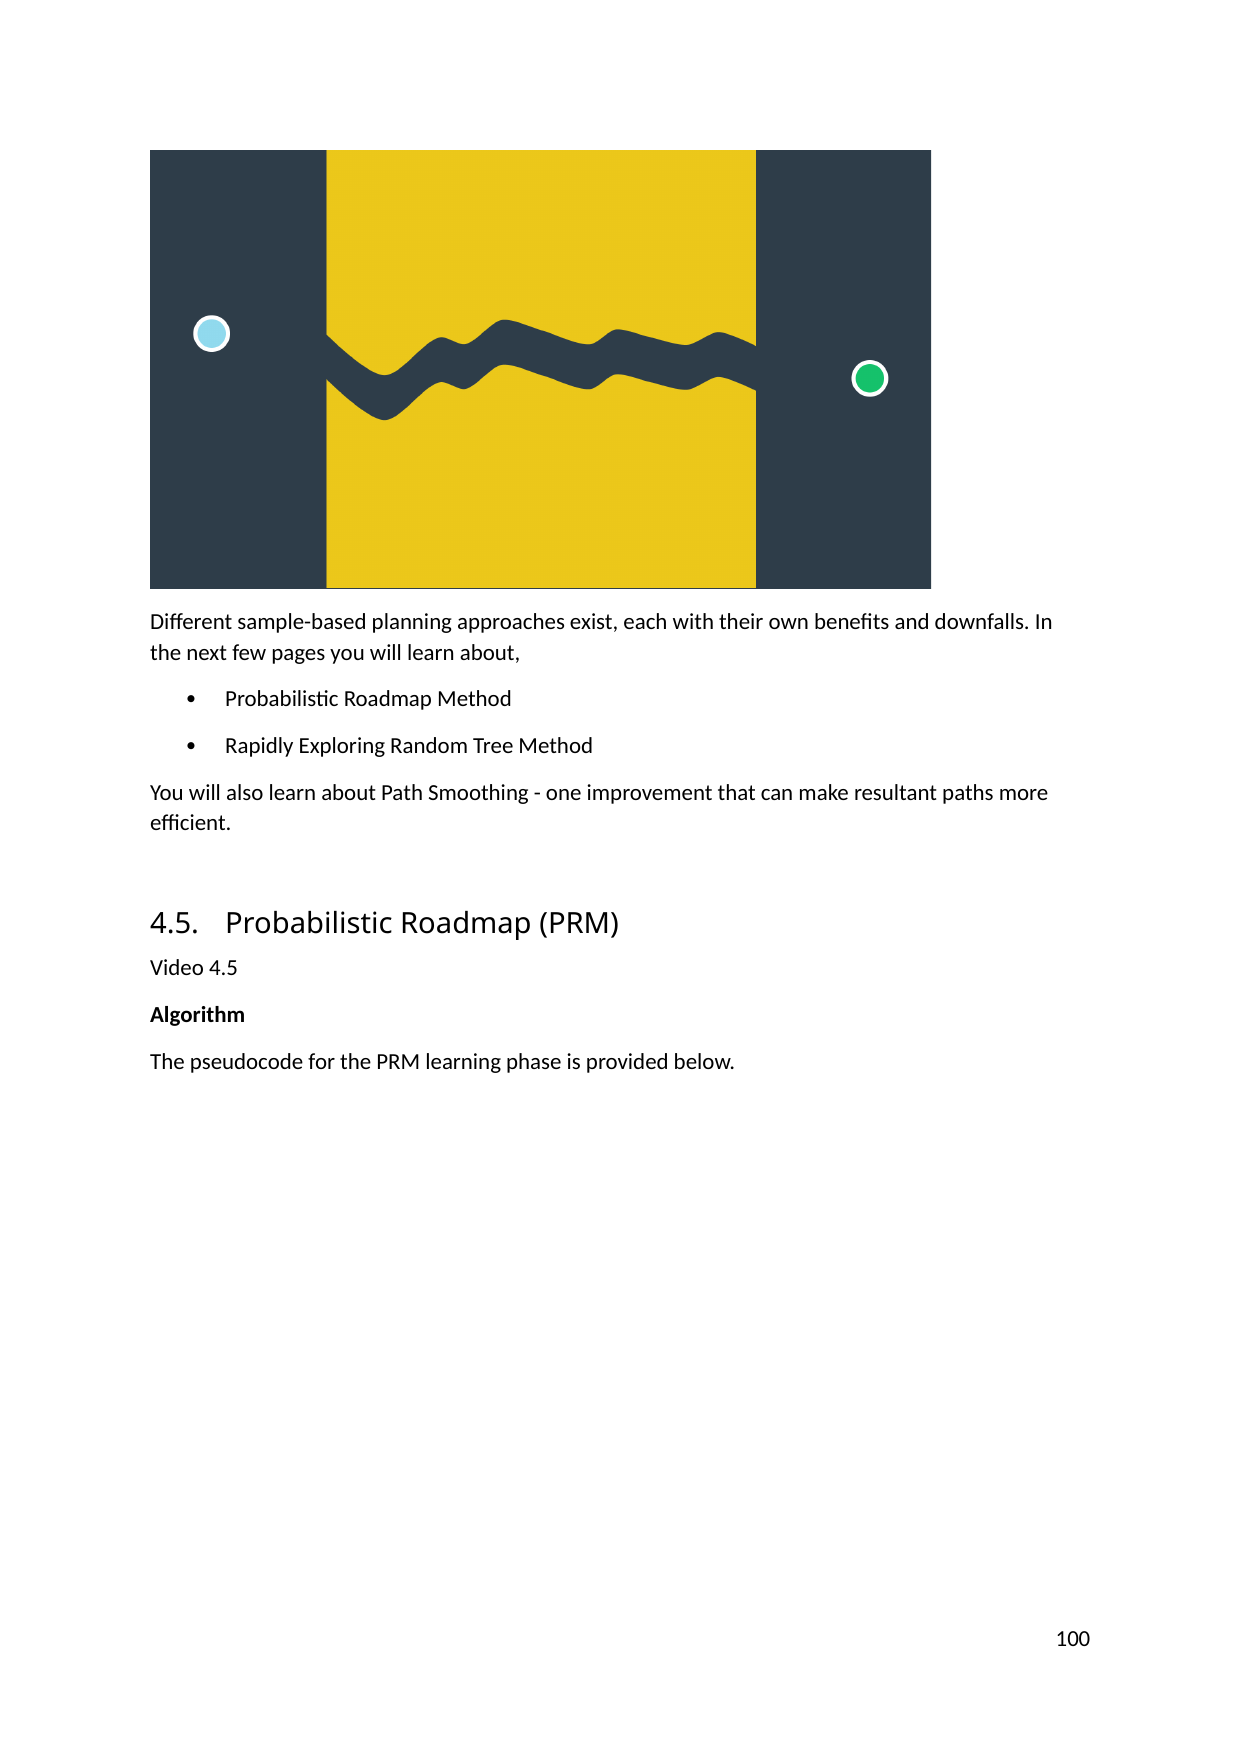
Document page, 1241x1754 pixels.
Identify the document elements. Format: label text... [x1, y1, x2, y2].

picture [150, 150, 932, 589]
subtitle Probabilistic Roadmap (PRM) [150, 902, 1090, 942]
text Video 4.5 [150, 953, 1090, 981]
text The pseudocode for the PRM learning phase is provided below. [150, 1047, 1090, 1075]
text You will also learn about Path Smoothing - one improvement that can make resultant paths more efficient. [150, 778, 1090, 837]
text Algorithm [150, 1000, 1090, 1028]
list Probabilistic Roadmap Method [187, 684, 1090, 713]
list Rapidly Exploring Random Tree Method [187, 731, 1090, 759]
text Different sample-based planning approaches exist, each with their own benefits and downfalls. In the next few pages you will learn about, [150, 607, 1090, 666]
